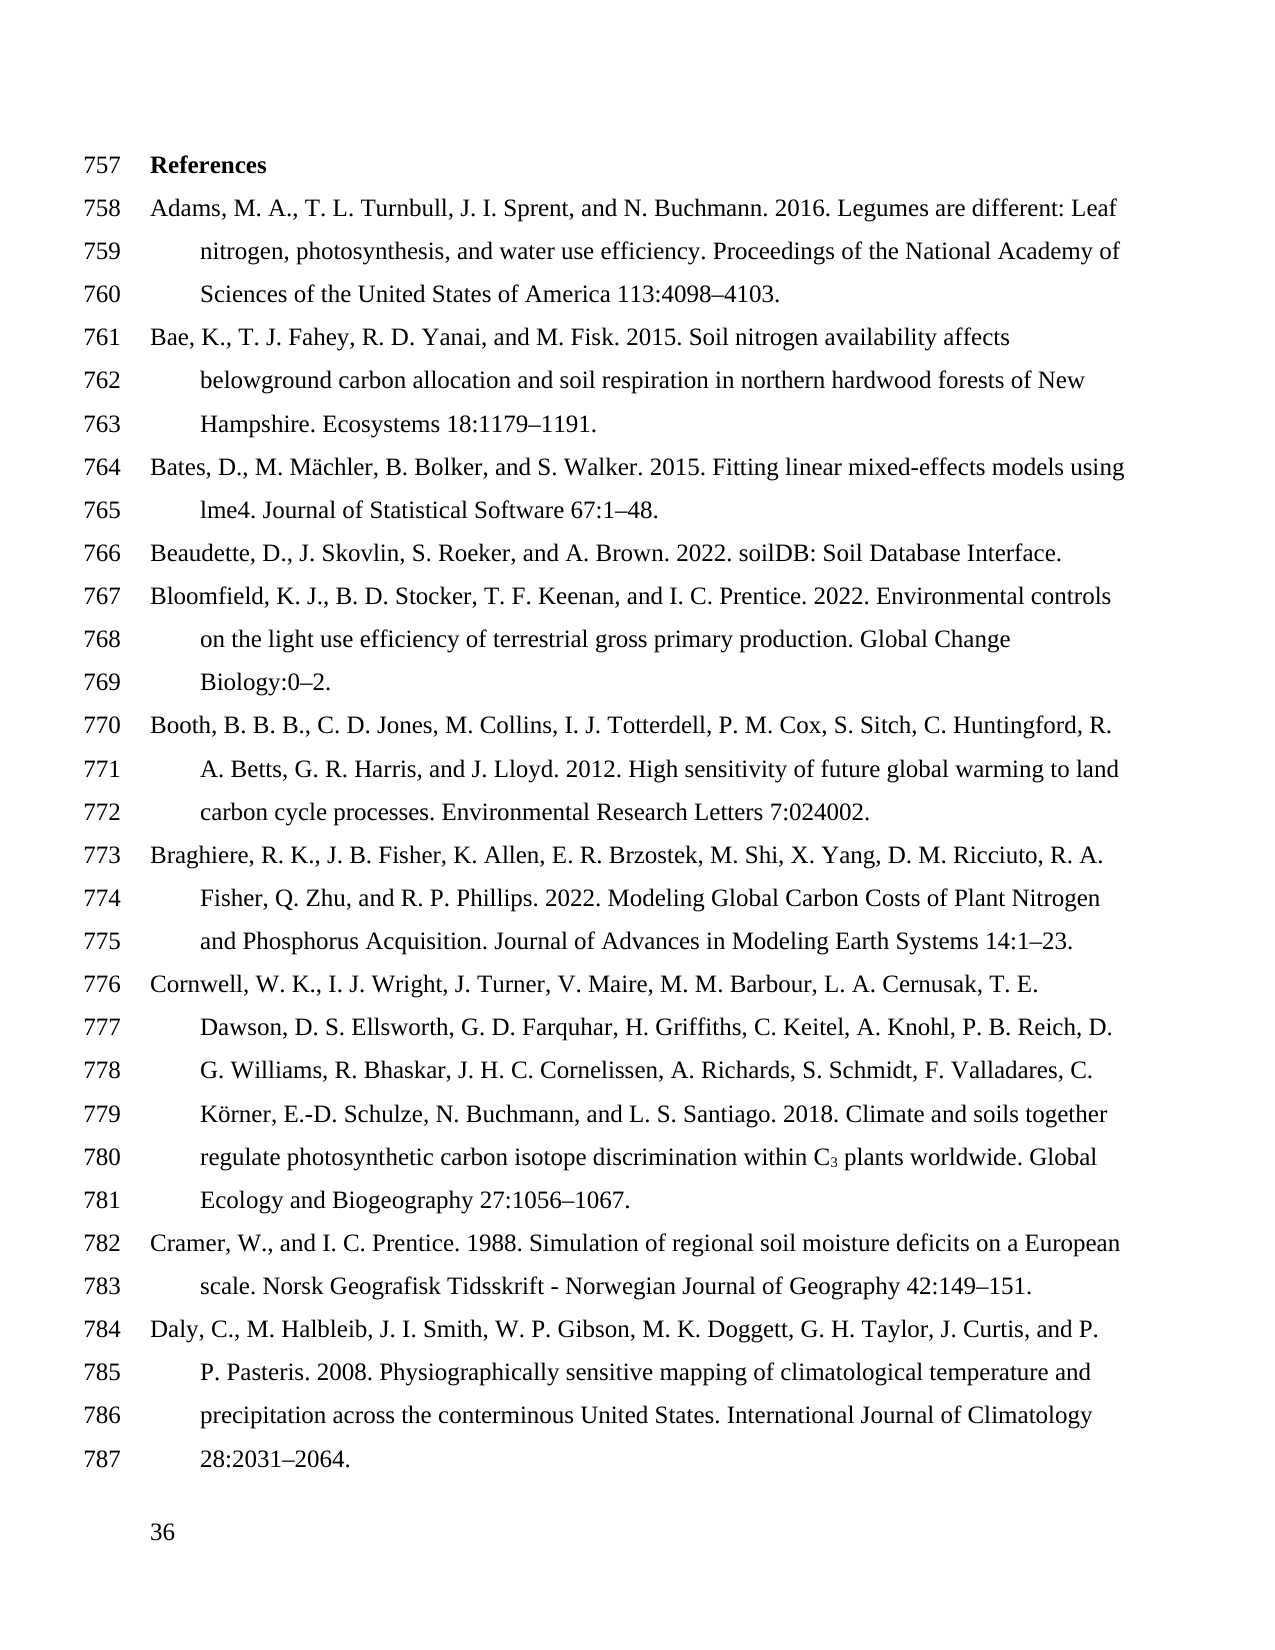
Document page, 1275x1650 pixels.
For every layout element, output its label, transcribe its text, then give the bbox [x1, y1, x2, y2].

text References [150, 150, 1125, 179]
text Beaudette, D., J. Skovlin, S. Roeker, and A. Brown. 2022. soilDB: Soil Database Interface. [150, 538, 1125, 567]
text Adams, M. A., T. L. Turnbull, J. I. Sprent, and N. Buchmann. 2016. Legumes are different: Leaf nitrogen, photosynthesis, and water use efficiency. Proceedings of the National Academy of Sciences of the United States of America 113:4098–4103. [150, 193, 1125, 308]
text Cornwell, W. K., I. J. Wright, J. Turner, V. Maire, M. M. Barbour, L. A. Cernusak, T. E. Dawson, D. S. Ellsworth, G. D. Farquhar, H. Griffiths, C. Keitel, A. Knohl, P. B. Reich, D. G. Williams, R. Bhaskar, J. H. C. Cornelissen, A. Richards, S. Schmidt, F. Valladares, C. Körner, E.-D. Schulze, N. Buchmann, and L. S. Santiago. 2018. Climate and soils together regulate photosynthetic carbon isotope discrimination within C3 plants worldwide. Global Ecology and Biogeography 27:1056–1067. [150, 969, 1125, 1214]
text Booth, B. B. B., C. D. Jones, M. Collins, I. J. Totterdell, P. M. Cox, S. Sitch, C. Huntingford, R. A. Betts, G. R. Harris, and J. Lloyd. 2012. High sensitivity of future global warming to land carbon cycle processes. Environmental Research Letters 7:024002. [150, 711, 1125, 826]
text Bloomfield, K. J., B. D. Stocker, T. F. Keenan, and I. C. Prentice. 2022. Environmental controls on the light use efficiency of terrestrial gross primary production. Global Change Biology:0–2. [150, 581, 1125, 696]
text Bae, K., T. J. Fahey, R. D. Yanai, and M. Fisk. 2015. Soil nitrogen availability affects belowground carbon allocation and soil respiration in northern hardwood forests of New Hampshire. Ecosystems 18:1179–1191. [150, 322, 1125, 437]
text Braghiere, R. K., J. B. Fisher, K. Allen, E. R. Brzostek, M. Shi, X. Yang, D. M. Ricciuto, R. A. Fisher, Q. Zhu, and R. P. Phillips. 2022. Modeling Global Carbon Costs of Plant Nitrogen and Phosphorus Acquisition. Journal of Advances in Modeling Earth Systems 14:1–23. [150, 840, 1125, 955]
text Daly, C., M. Halbleib, J. I. Smith, W. P. Gibson, M. K. Doggett, G. H. Taylor, J. Curtis, and P. P. Pasteris. 2008. Physiographically sensitive mapping of climatological temperature and precipitation across the conterminous United States. International Journal of Climatology 28:2031–2064. [150, 1314, 1125, 1472]
text Cramer, W., and I. C. Prentice. 1988. Simulation of regional soil moisture deficits on a European scale. Norsk Geografisk Tidsskrift - Norwegian Journal of Geography 42:149–151. [150, 1228, 1125, 1300]
text Bates, D., M. Mächler, B. Bolker, and S. Walker. 2015. Fitting linear mixed-effects models using lme4. Journal of Statistical Software 67:1–48. [150, 452, 1125, 524]
